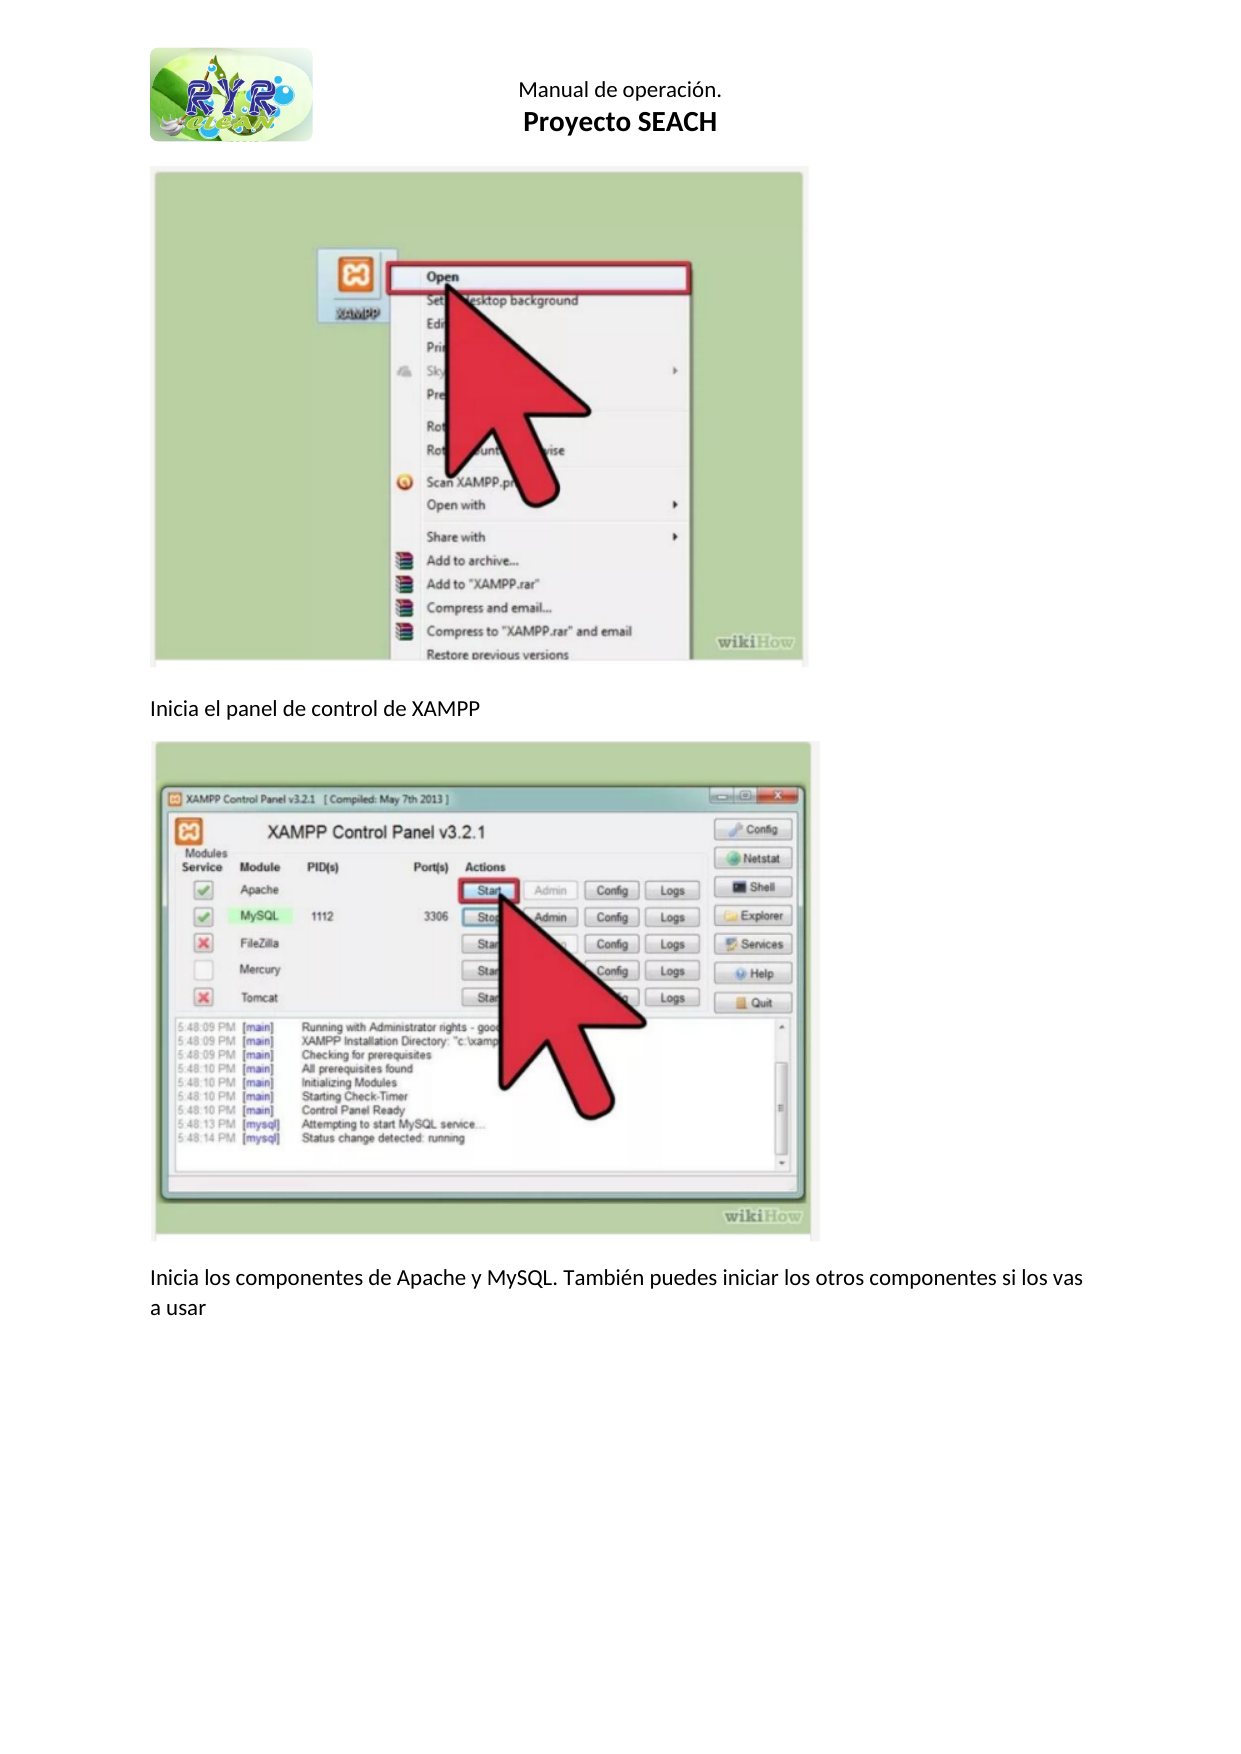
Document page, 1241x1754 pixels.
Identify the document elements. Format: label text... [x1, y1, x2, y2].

text Inicia el panel de control de XAMPP [150, 694, 1090, 722]
text Inicia los componentes de Apache y MySQL. También puedes iniciar los otros componentes si los vas a usar [150, 1263, 1090, 1321]
picture [150, 741, 824, 1244]
picture [150, 47, 313, 142]
picture [150, 166, 809, 676]
